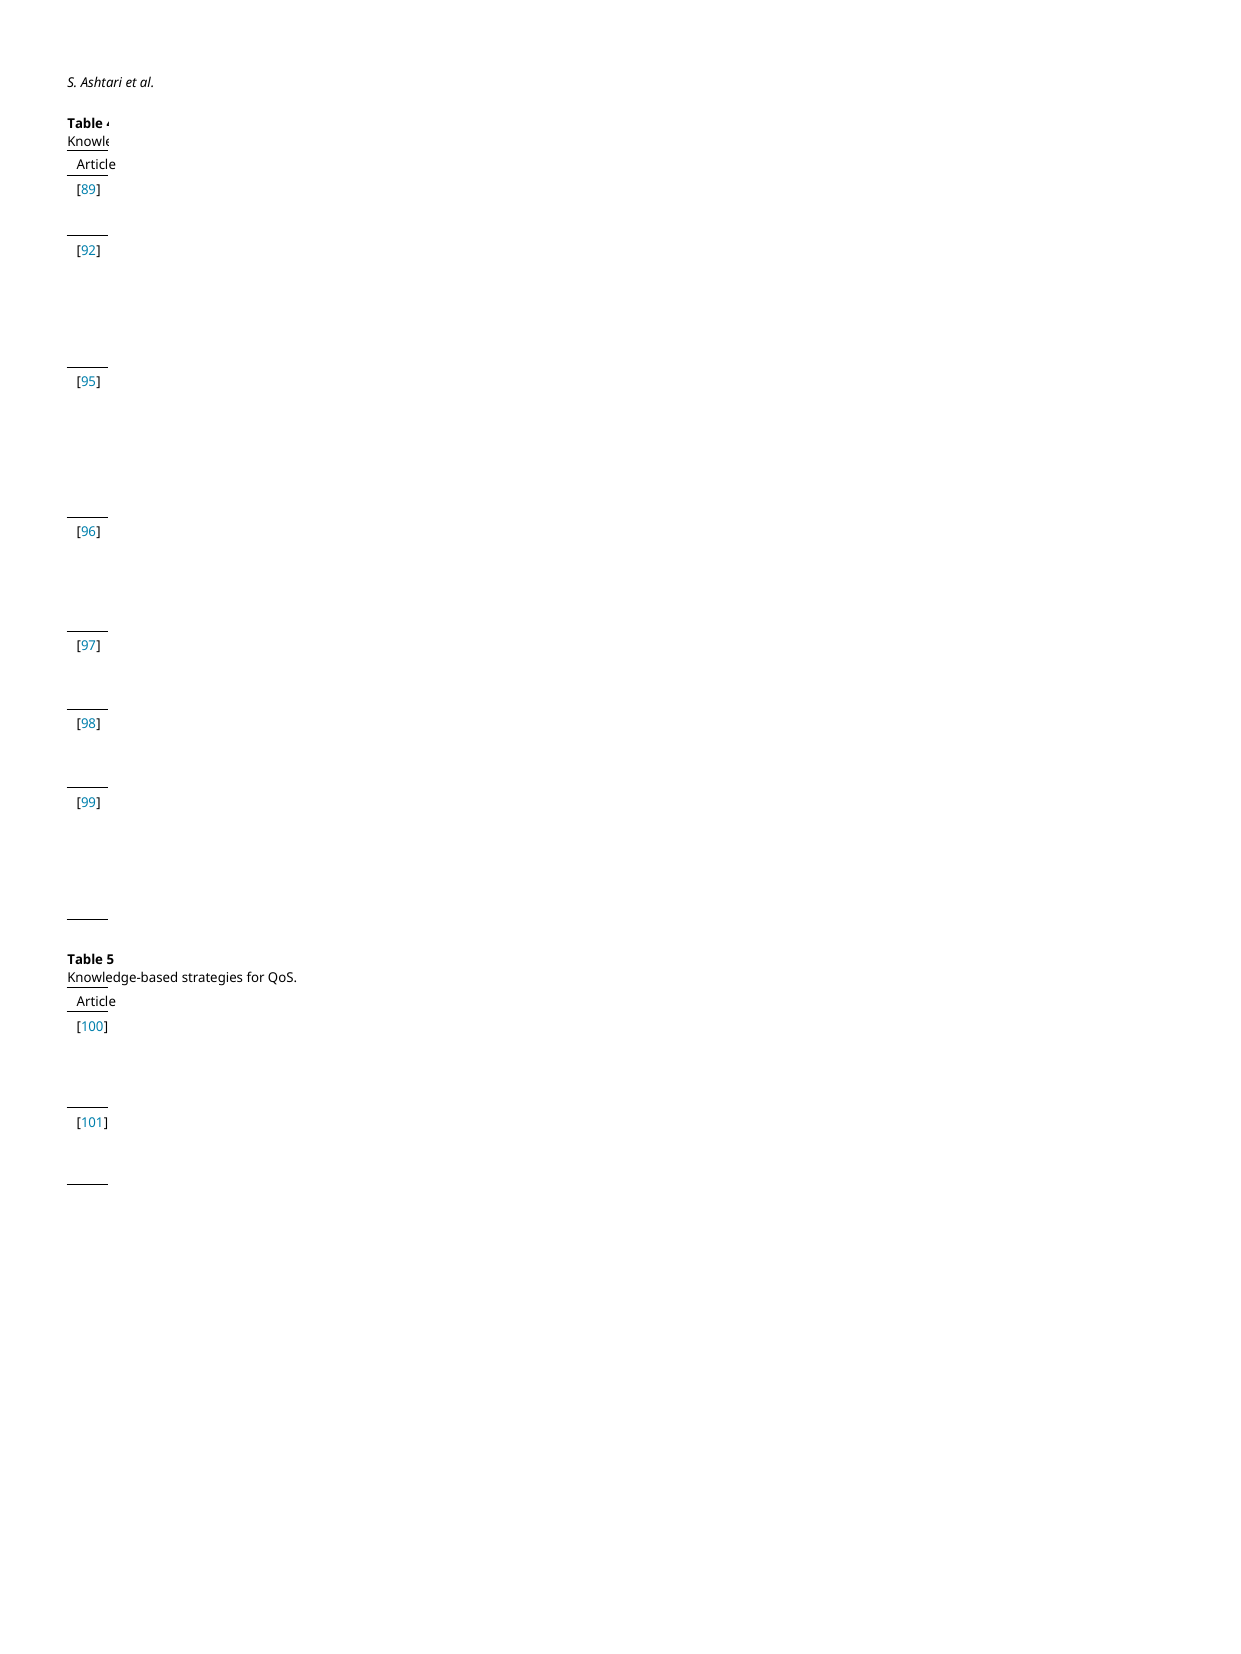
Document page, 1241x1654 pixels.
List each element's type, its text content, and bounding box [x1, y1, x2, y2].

picture [89, 245, 94, 253]
table_cell [97] [67, 632, 108, 709]
table_cell [99] [67, 788, 108, 919]
picture [82, 184, 88, 194]
table_cell Table 5 Knowledge-based strategies for QoS. [67, 920, 108, 986]
table_cell Article [67, 151, 108, 174]
picture [96, 1117, 100, 1127]
table_cell [101] [67, 1108, 108, 1183]
table_cell [92] [67, 236, 108, 367]
table_header S. Ashtari et al. [67, 69, 108, 100]
table_cell Article [67, 988, 108, 1011]
table_cell [100] [67, 1012, 108, 1107]
table_cell [89] [67, 176, 108, 235]
picture [82, 1021, 86, 1031]
picture [96, 1021, 102, 1031]
picture [82, 1117, 86, 1127]
table_cell [96] [67, 518, 108, 631]
table_cell [95] [67, 368, 108, 516]
table_cell [98] [67, 710, 108, 787]
